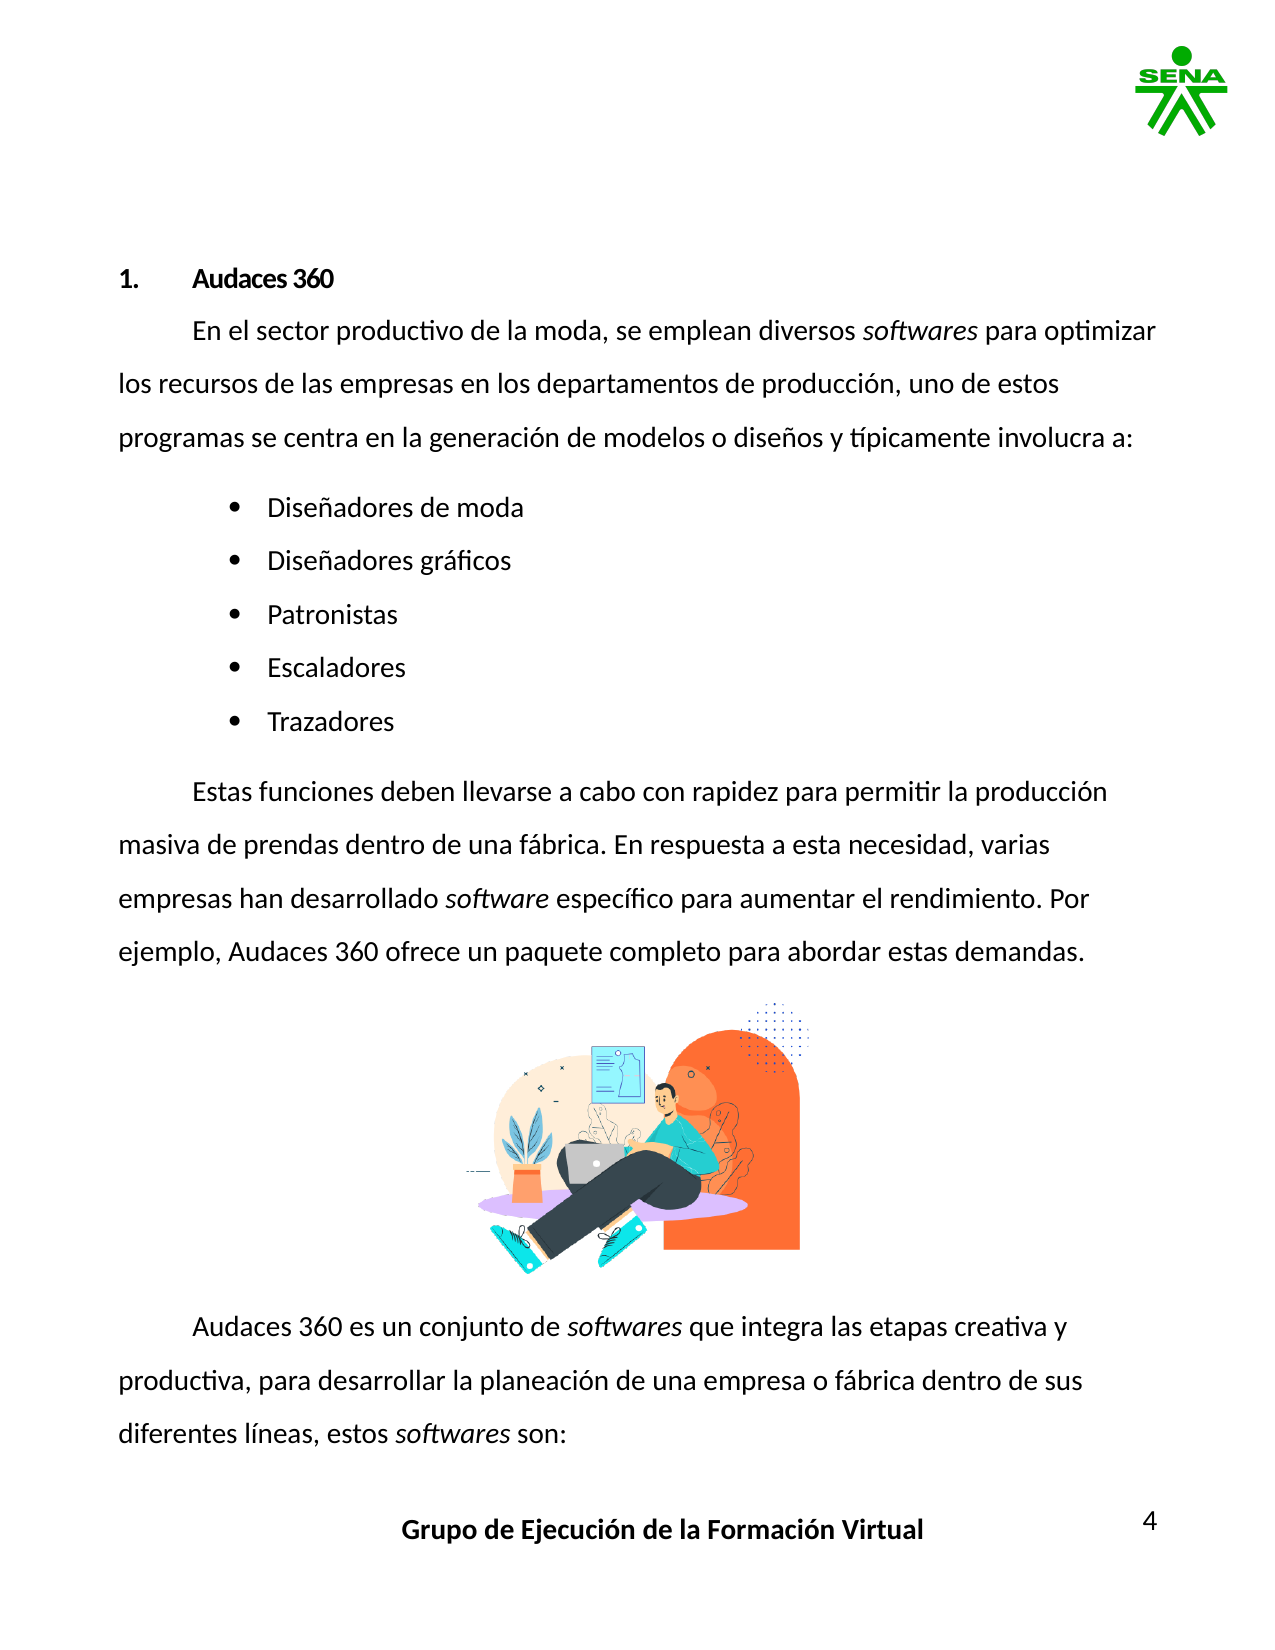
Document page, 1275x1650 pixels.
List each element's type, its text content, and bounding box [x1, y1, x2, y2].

list Diseñadores de moda [229, 489, 1157, 525]
list Trazadores [229, 703, 1157, 738]
list Escaladores [229, 649, 1157, 685]
subtitle Audaces 360 [118, 260, 1157, 295]
text Audaces 360 es un conjunto de softwares que integra las etapas creativa y productiva, para desarrollar la planeación de una empresa o fábrica dentro de sus diferentes líneas, estos softwares son: [118, 1308, 1157, 1451]
text En el sector productivo de la moda, se emplean diversos softwares para optimizar los recursos de las empresas en los departamentos de producción, uno de estos programas se centra en la generación de modelos o diseños y típicamente involucra a: [118, 312, 1157, 454]
picture [1135, 46, 1228, 136]
picture [466, 1003, 809, 1274]
list Patronistas [229, 596, 1157, 632]
text Estas funciones deben llevarse a cabo con rapidez para permitir la producción masiva de prendas dentro de una fábrica. En respuesta a esta necesidad, varias empresas han desarrollado software específico para aumentar el rendimiento. Por ejemplo, Audaces 360 ofrece un paquete completo para abordar estas demandas. [118, 773, 1157, 969]
list Diseñadores gráficos [229, 542, 1157, 578]
